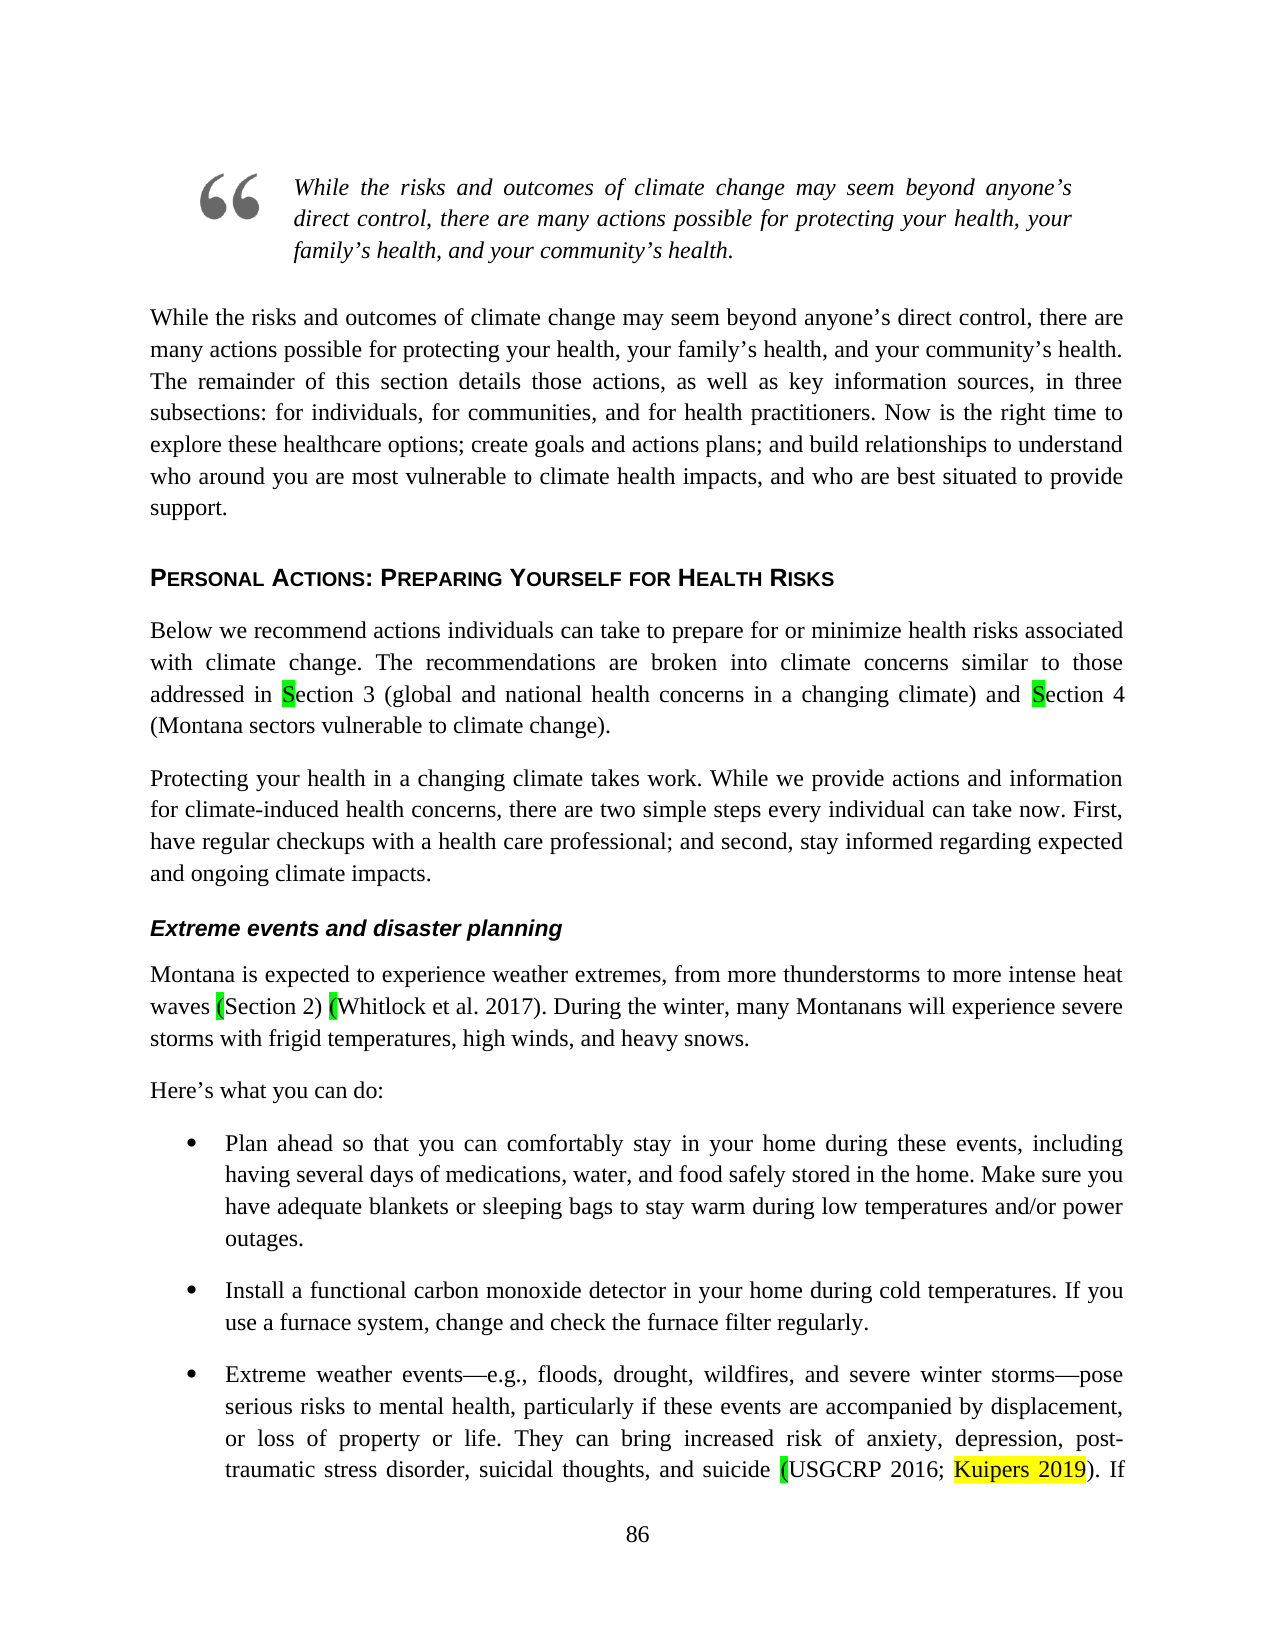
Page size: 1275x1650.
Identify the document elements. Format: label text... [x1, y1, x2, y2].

text While the risks and outcomes of climate change may seem beyond anyone’s direct control, there are many actions possible for protecting your health, your family’s health, and your community’s health. The remainder of this section details those actions, as well as key information sources, in three subsections: for individuals, for communities, and for health practitioners. Now is the right time to explore these healthcare options; create goals and actions plans; and build relationships to understand who around you are most vulnerable to climate health impacts, and who are best situated to provide support. [150, 303, 1125, 521]
picture [199, 172, 260, 220]
table_header While the risks and outcomes of climate change may seem beyond anyone’s direct control, there are many actions possible for protecting your health, your family’s health, and your community’s health. [281, 150, 1087, 303]
text Below we recommend actions individuals can take to prepare for or minimize health risks associated with climate change. The recommendations are broken into climate concerns similar to those addressed in Section 3 (global and national health concerns in a changing climate) and Section 4 (Montana sectors vulnerable to climate change). [150, 616, 1125, 739]
text Plan ahead so that you can comfortably stay in your home during these events, including having several days of medications, water, and food safely stored in the home. Make sure you have adequate blankets or sleeping bags to stay warm during low temperatures and/or power outages. [187, 1129, 1125, 1251]
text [187, 1361, 1125, 1483]
table_header [188, 150, 281, 303]
subtitle Extreme events and disaster planning [150, 915, 1125, 942]
text Protecting your health in a changing climate takes work. While we provide actions and information for climate-induced health concerns, there are two simple steps every individual can take now. First, have regular checkups with a health care professional; and second, stay informed regarding expected and ongoing climate impacts. [150, 764, 1125, 886]
text Here’s what you can do: [150, 1076, 1125, 1104]
text Montana is expected to experience weather extremes, from more thunderstorms to more intense heat waves (Section 2) (Whitlock et al. 2017). During the winter, many Montanans will experience severe storms with frigid temperatures, high winds, and heavy snows. [150, 961, 1125, 1051]
text Install a functional carbon monoxide detector in your home during cold temperatures. If you use a furnace system, change and check the furnace filter regularly. [187, 1276, 1125, 1336]
subtitle Personal Actions: Preparing Yourself for Health Risks [150, 562, 1125, 591]
